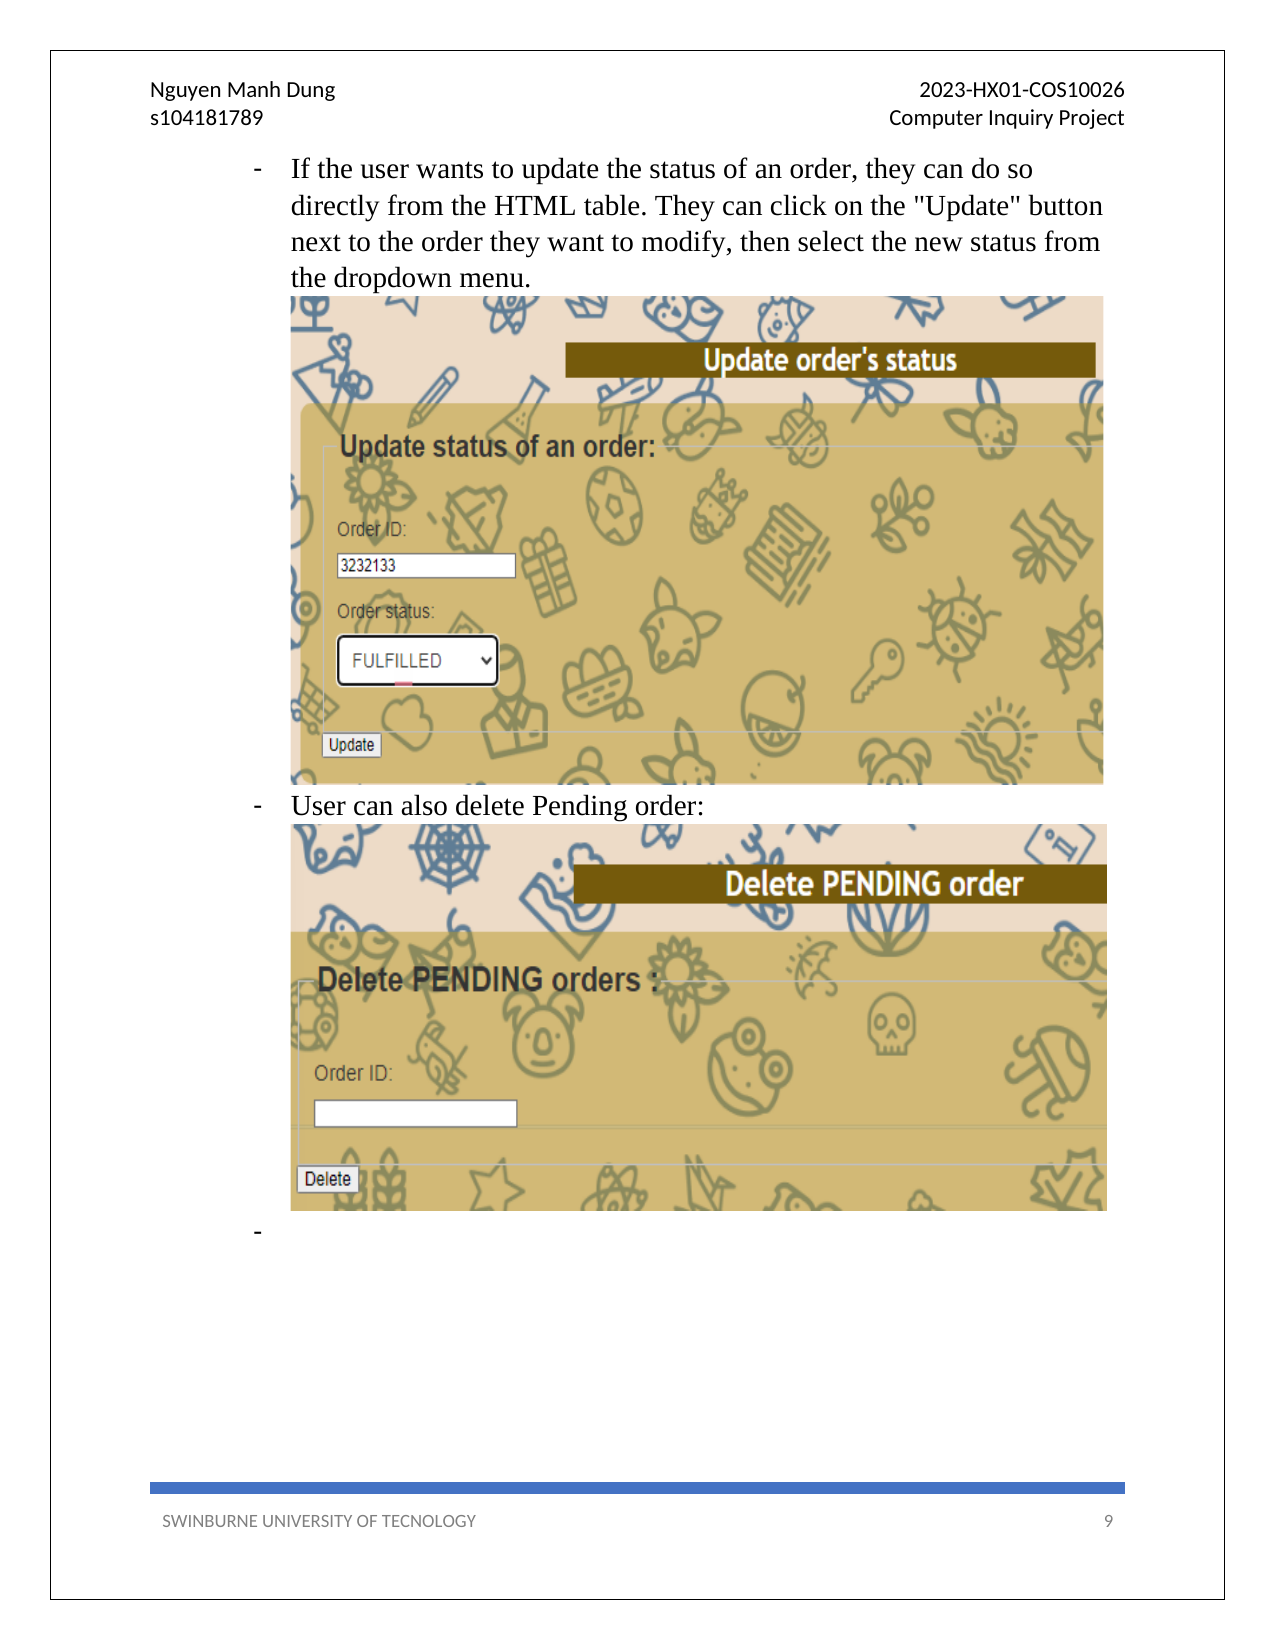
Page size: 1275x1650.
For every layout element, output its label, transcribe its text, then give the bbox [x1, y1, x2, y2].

picture [290, 824, 1107, 1211]
picture [290, 296, 1104, 785]
list If the user wants to update the status of an order, they can do so directly from the HTML table. They can click on the "Update" button next to the order they want to modify, then select the new status from the dropdown menu. [253, 150, 1125, 294]
